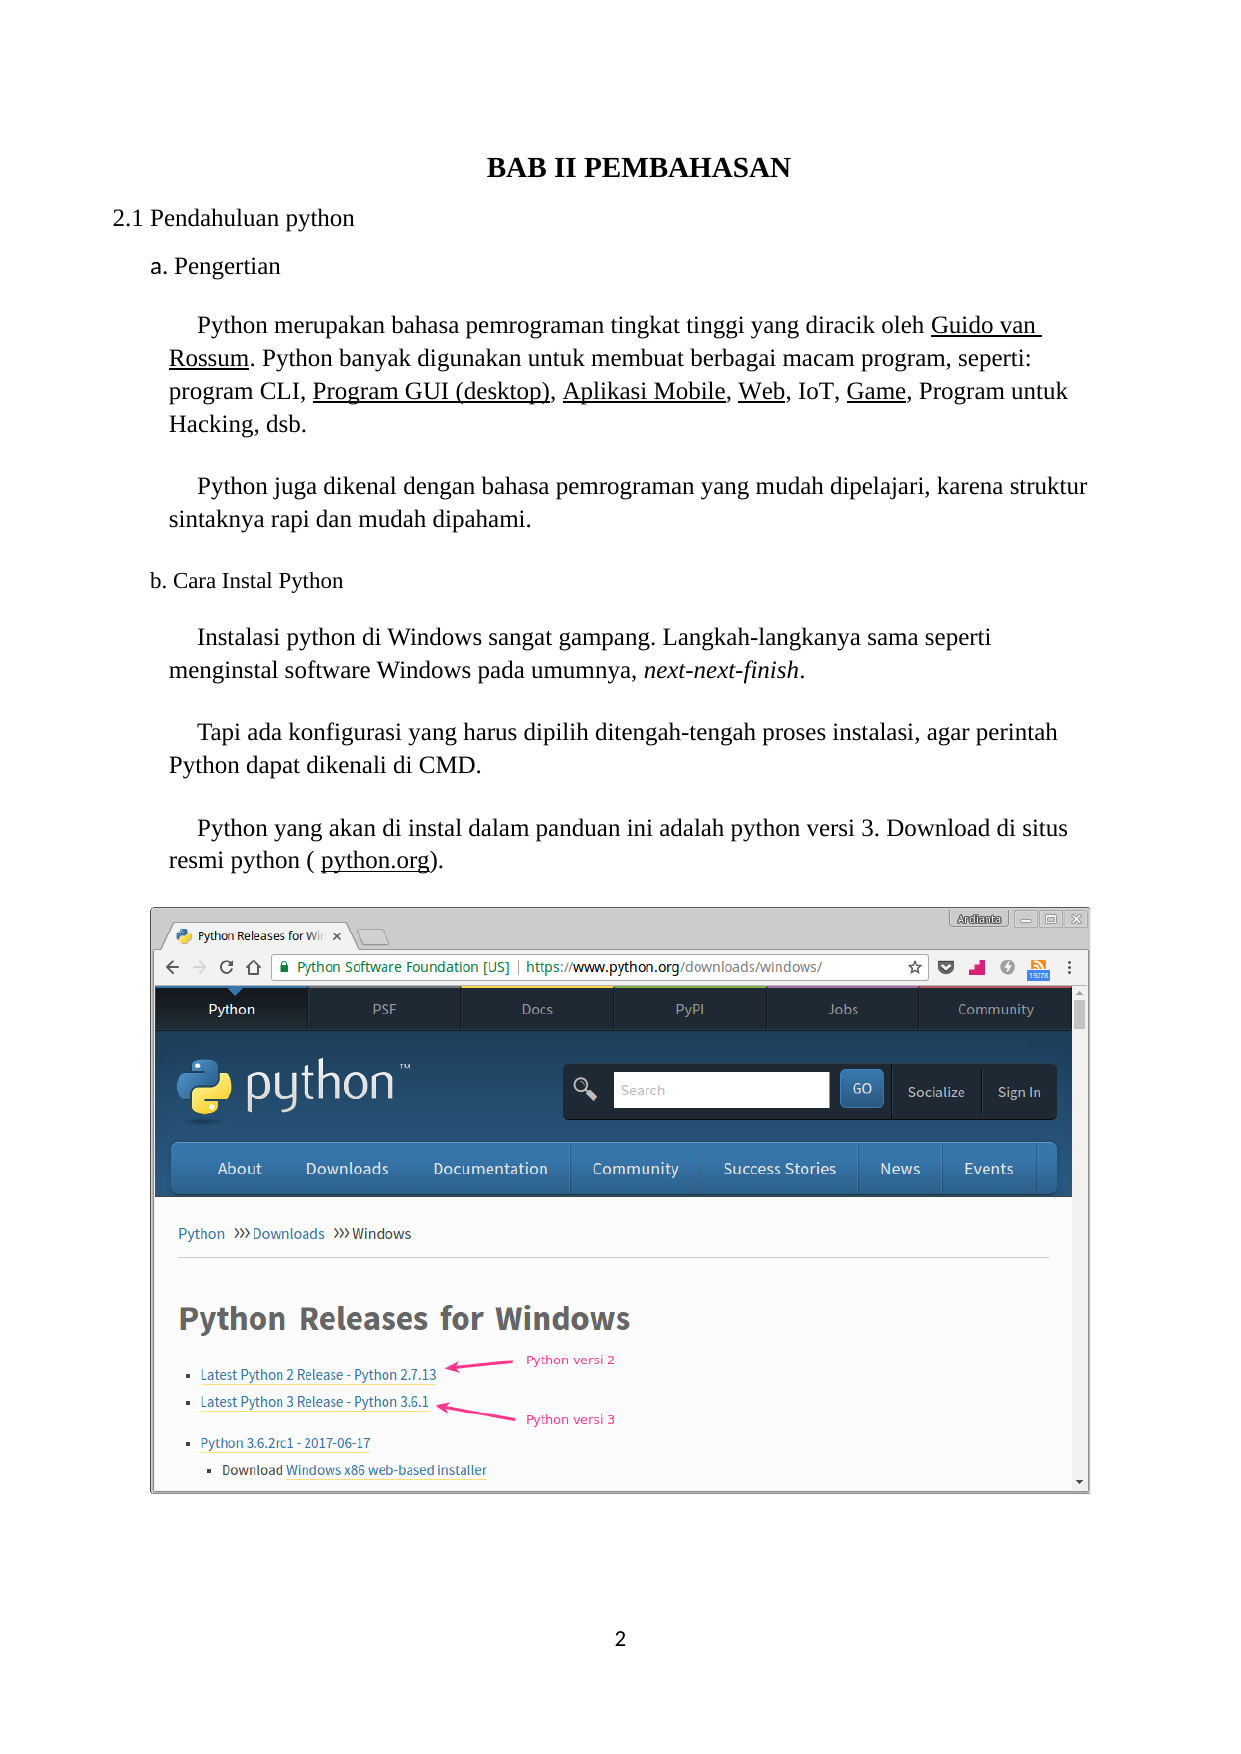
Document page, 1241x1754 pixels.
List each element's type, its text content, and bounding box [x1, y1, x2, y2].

text BAB II PEMBAHASAN [187, 150, 1090, 183]
text Python yang akan di instal dalam panduan ini adalah python versi 3. Download di situs resmi python ( python.org). [169, 813, 1090, 874]
text Python merupakan bahasa pemrograman tingkat tinggi yang diracik oleh Guido van Rossum. Python banyak digunakan untuk membuat berbagai macam program, seperti: program CLI, Program GUI (desktop), Aplikasi Mobile, Web, IoT, Game, Program untuk Hacking, dsb. [169, 310, 1090, 438]
picture [150, 907, 1091, 1494]
text Tapi ada konfigurasi yang harus dipilih ditengah-tengah proses instalasi, agar perintah Python dapat dikenali di CMD. [169, 717, 1090, 779]
text Instalasi python di Windows sangat gampang. Langkah-langkanya sama seperti menginstal software Windows pada umumnya, next-next-finish. [169, 622, 1090, 684]
text Python juga dikenal dengan bahasa pemrograman yang mudah dipelajari, karena struktur sintaknya rapi dan mudah dipahami. [169, 471, 1090, 533]
text b. Cara Instal Python [150, 567, 1090, 593]
text a. Pengertian [150, 251, 1090, 281]
text 2.1 Pendahuluan python [112, 203, 1090, 232]
